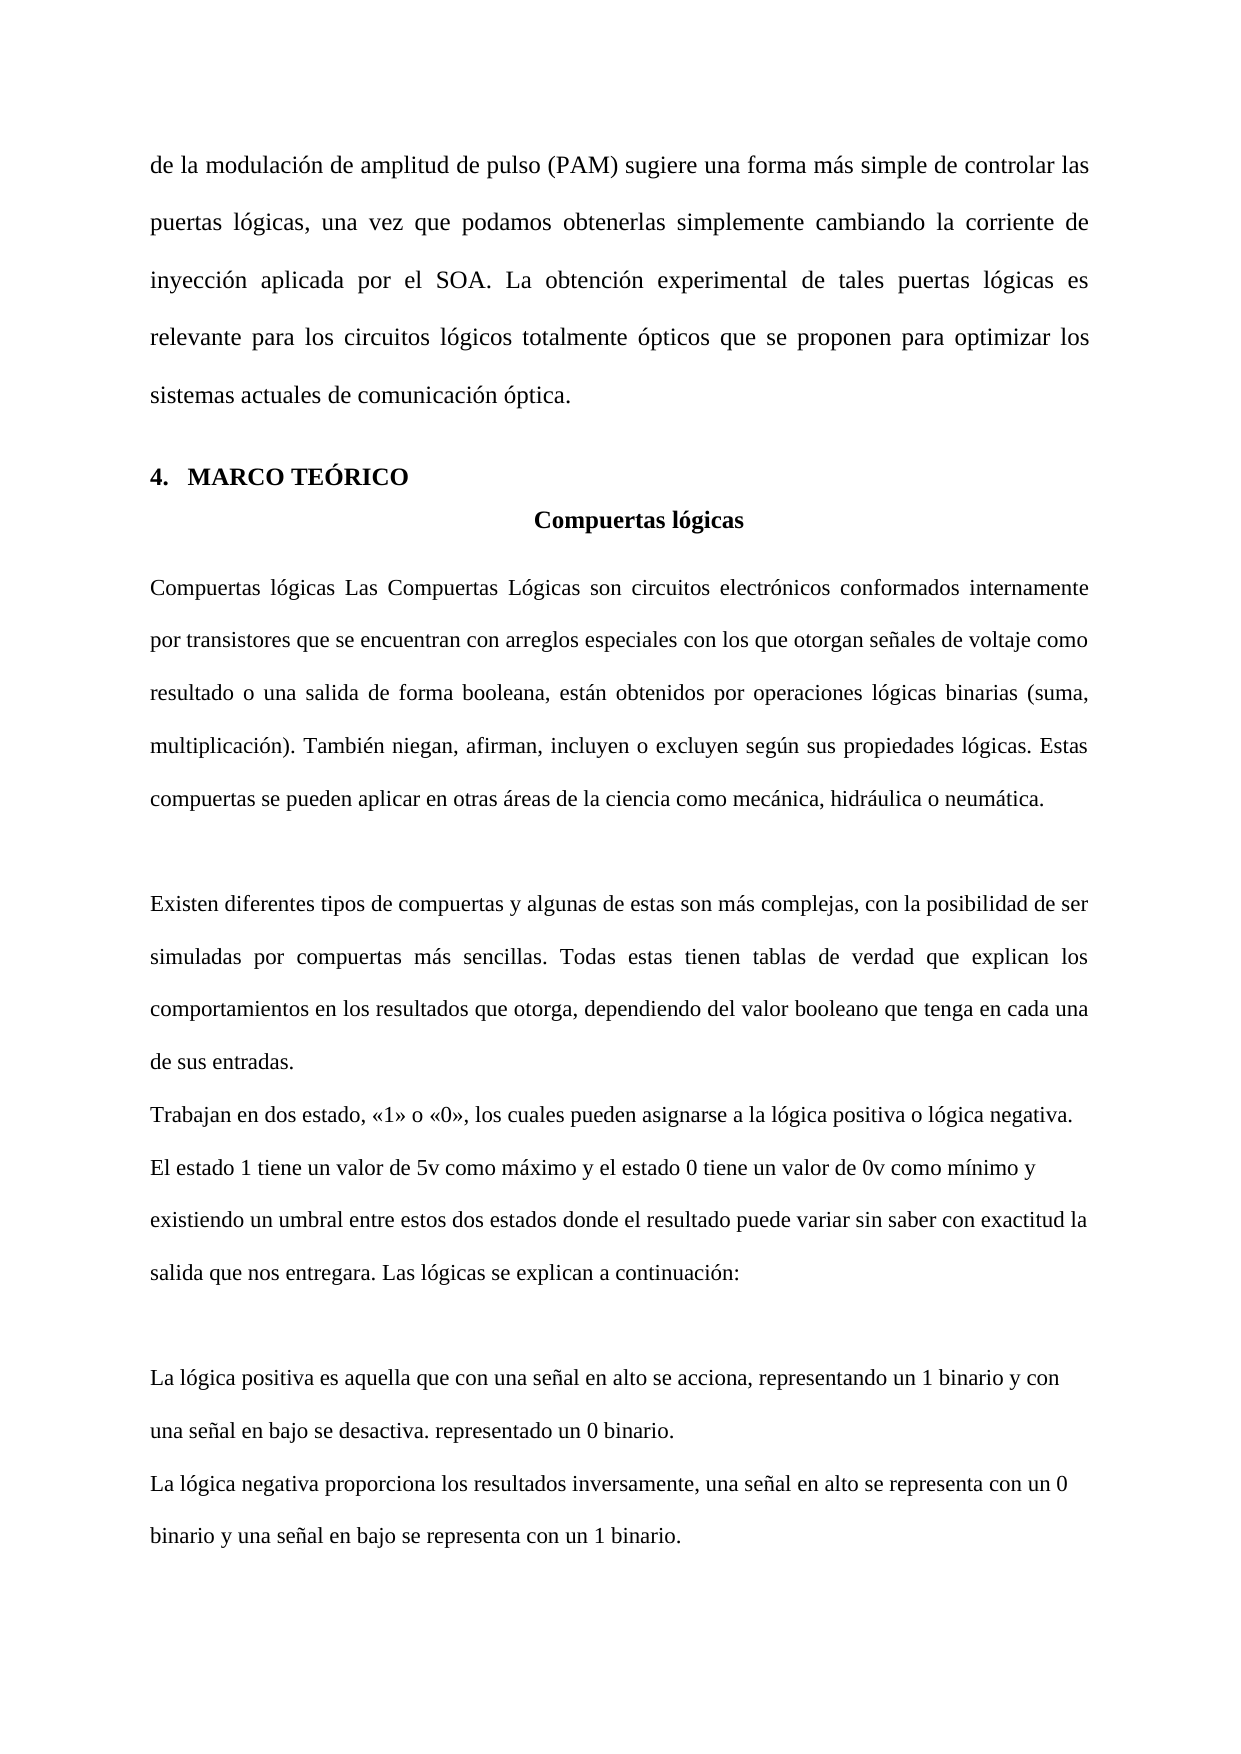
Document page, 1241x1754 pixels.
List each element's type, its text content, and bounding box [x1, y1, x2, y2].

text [150, 150, 1090, 409]
text La lógica negativa proporciona los resultados inversamente, una señal en alto se representa con un 0 binario y una señal en bajo se representa con un 1 binario. [150, 1470, 1090, 1549]
text La lógica positiva es aquella que con una señal en alto se acciona, representando un 1 binario y con una señal en bajo se desactiva. representado un 0 binario. [150, 1364, 1090, 1443]
text Trabajan en dos estado, «1» o «0», los cuales pueden asignarse a la lógica positiva o lógica negativa. El estado 1 tiene un valor de 5v como máximo y el estado 0 tiene un valor de 0v como mínimo y existiendo un umbral entre estos dos estados donde el resultado puede variar sin saber con exactitud la salida que nos entregara. Las lógicas se explican a continuación: [150, 1101, 1090, 1285]
text Compuertas lógicas Las Compuertas Lógicas son circuitos electrónicos conformados internamente por transistores que se encuentran con arreglos especiales con los que otorgan señales de voltaje como resultado o una salida de forma booleana, están obtenidos por operaciones lógicas binarias (suma, multiplicación). También niegan, afirman, incluyen o excluyen según sus propiedades lógicas. Estas compuertas se pueden aplicar en otras áreas de la ciencia como mecánica, hidráulica o neumática. [150, 574, 1090, 811]
text Existen diferentes tipos de compuertas y algunas de estas son más complejas, con la posibilidad de ser simuladas por compuertas más sencillas. Todas estas tienen tablas de verdad que explican los comportamientos en los resultados que otorga, dependiendo del valor booleano que tenga en cada una de sus entradas. [150, 890, 1090, 1074]
list MARCO TEÓRICO [150, 462, 1090, 491]
list Compuertas lógicas [187, 506, 1090, 534]
